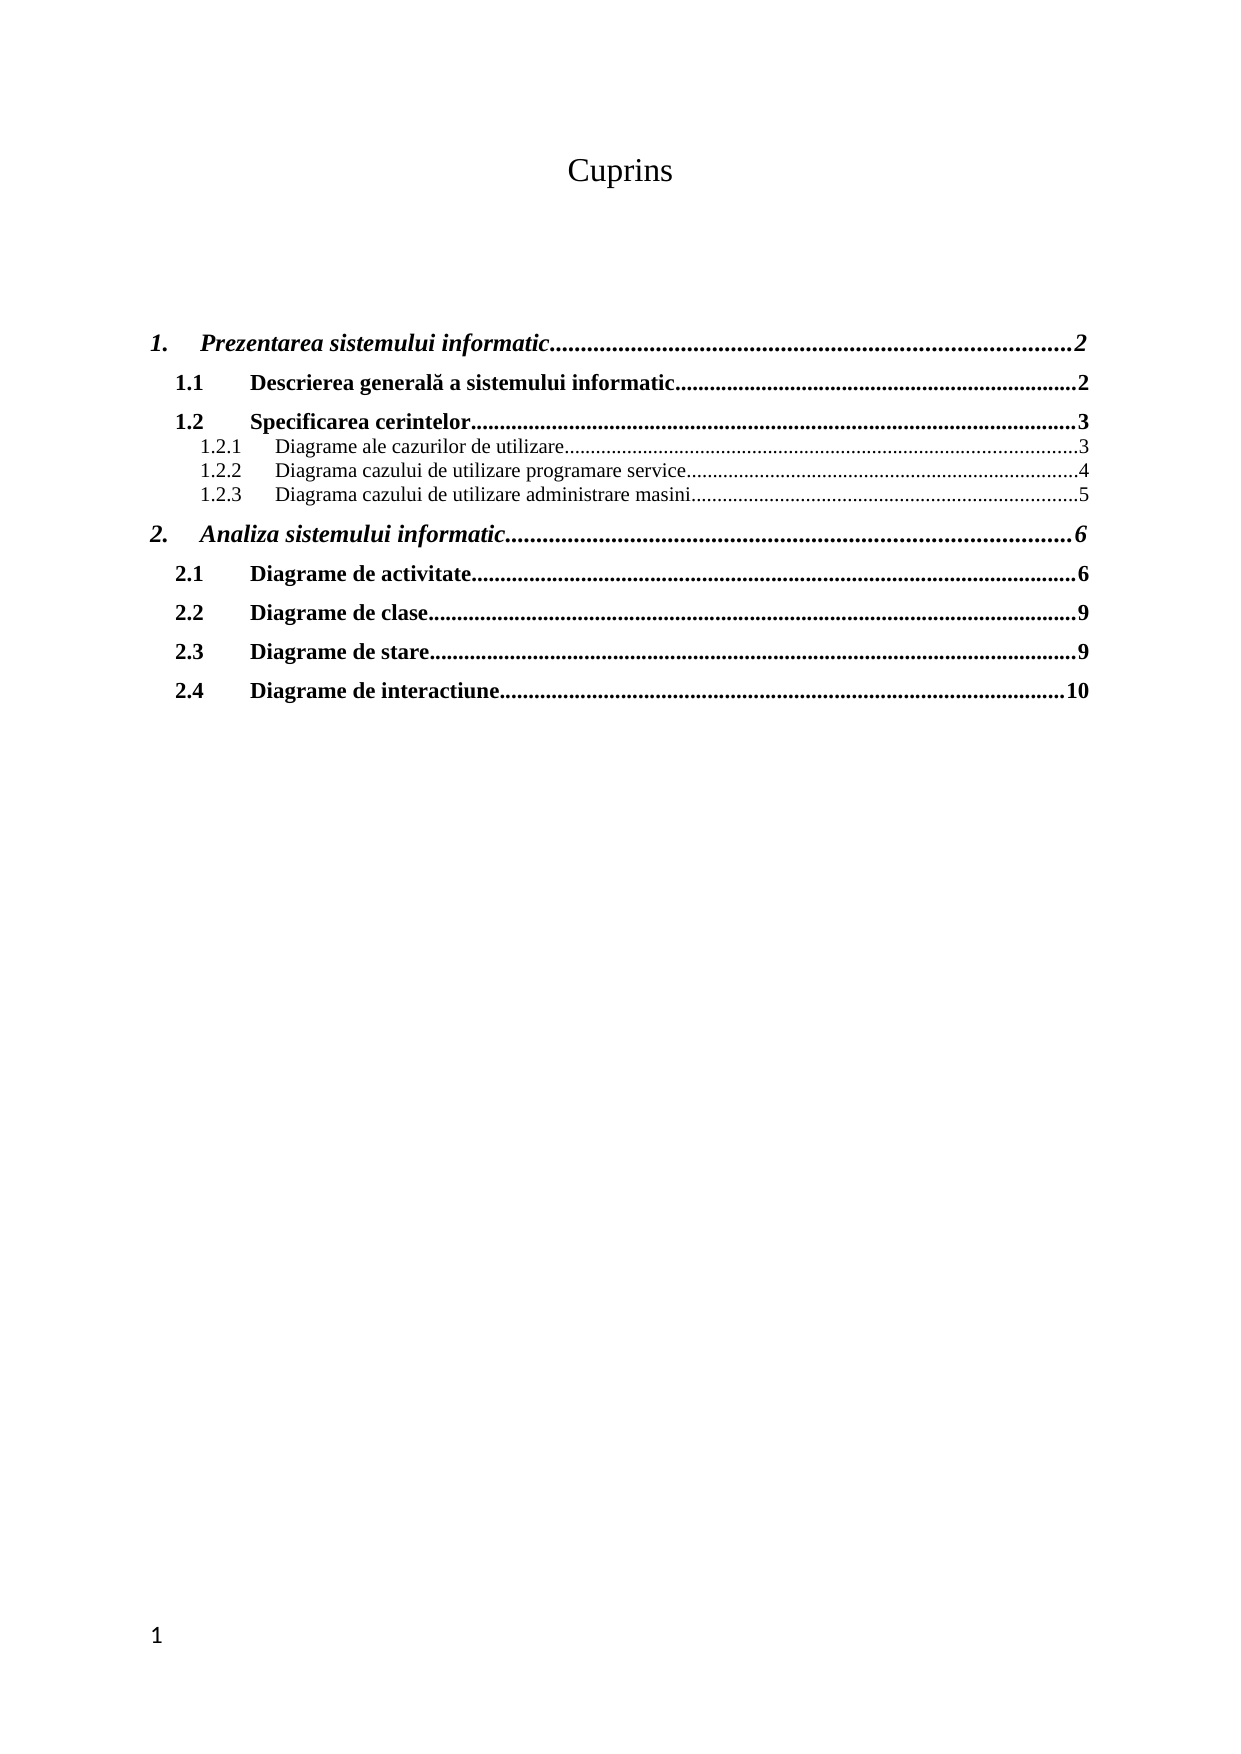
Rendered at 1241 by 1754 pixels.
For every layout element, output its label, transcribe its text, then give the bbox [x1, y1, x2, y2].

text Cuprins [150, 150, 1090, 188]
